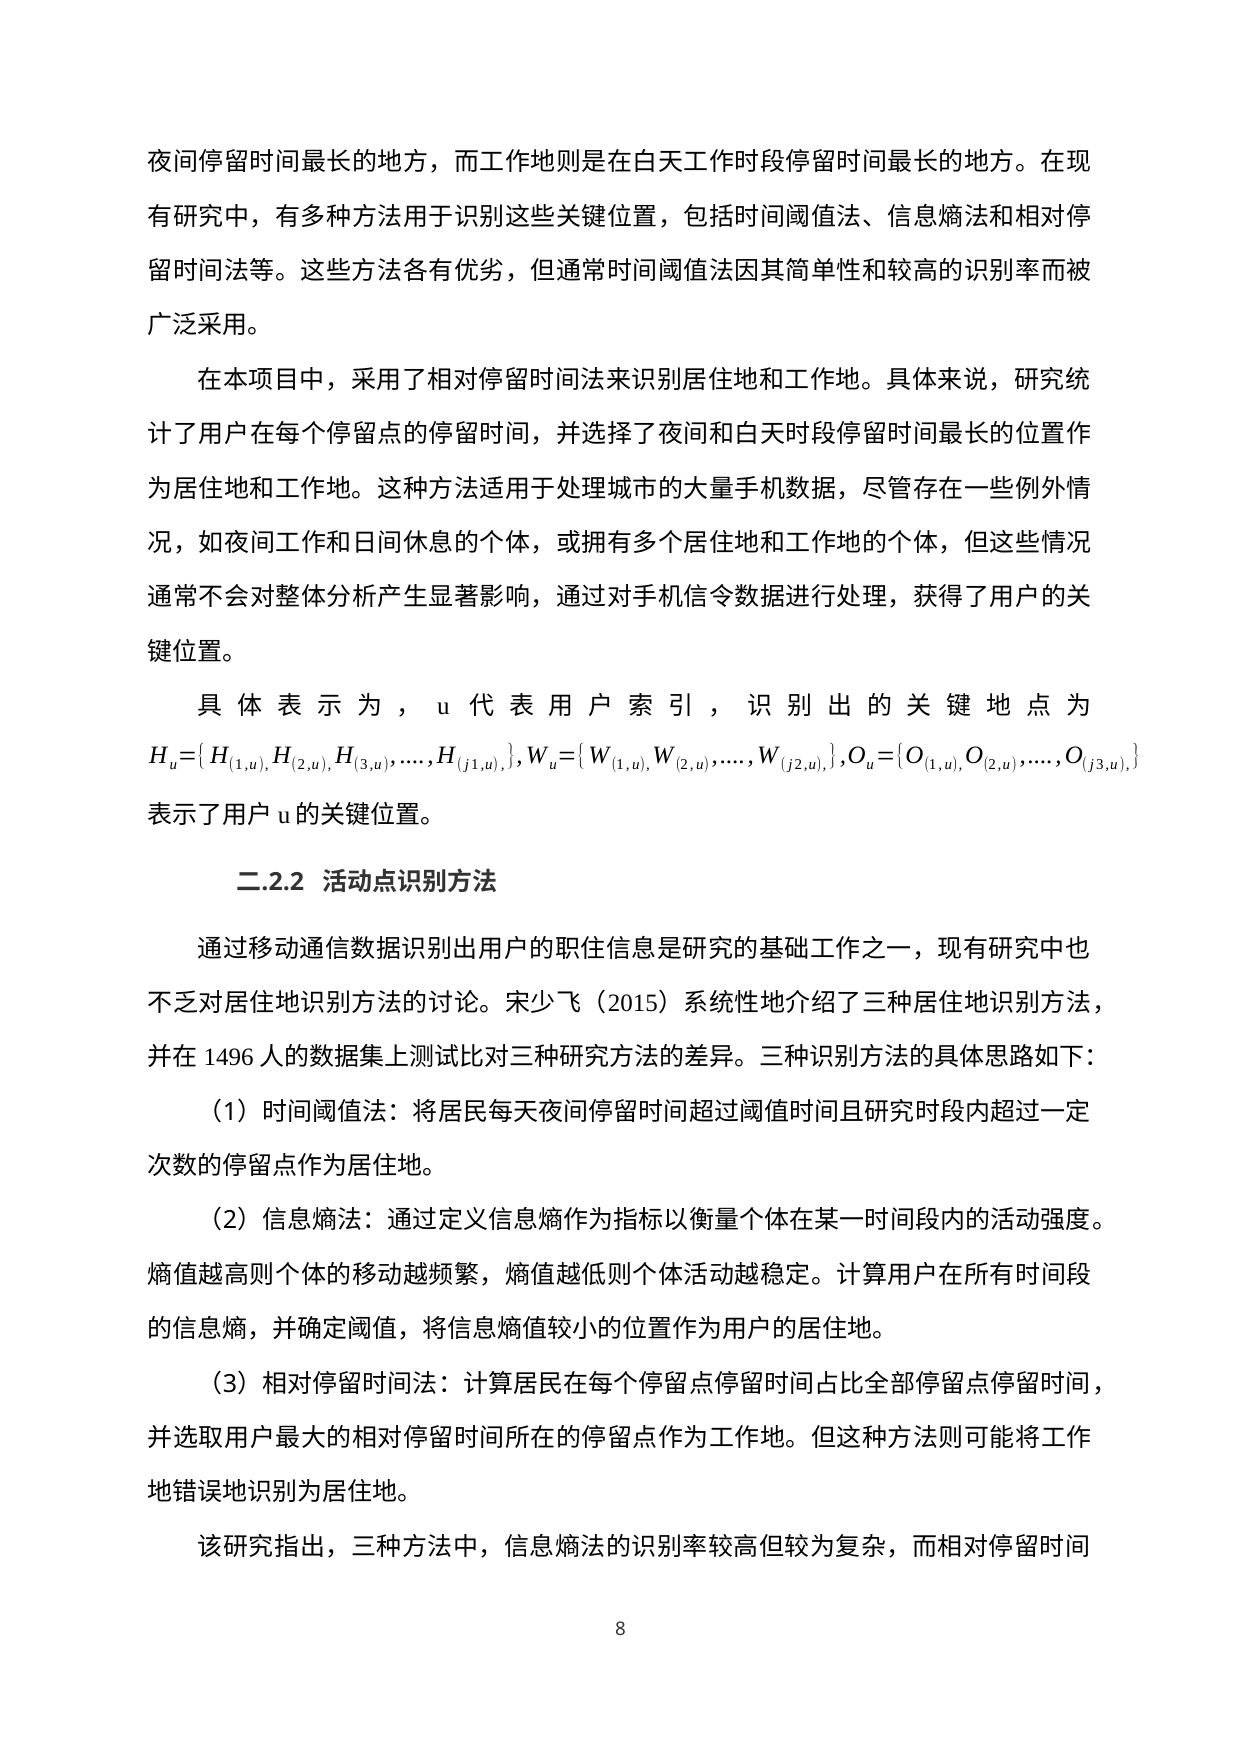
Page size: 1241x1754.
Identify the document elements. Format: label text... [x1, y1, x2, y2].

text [148, 1526, 1093, 1562]
text （1）时间阈值法：将居民每天夜间停留时间超过阈值时间且研究时段内超过一定次数的停留点作为居住地。 [148, 1091, 1093, 1182]
subtitle 活动点识别方法 [236, 861, 1093, 897]
text 通过移动通信数据识别出用户的职住信息是研究的基础工作之一，现有研究中也不乏对居住地识别方法的讨论。宋少飞（2015）系统性地介绍了三种居住地识别方法，并在 1496 人的数据集上测试比对三种研究方法的差异。三种识别方法的具体思路如下： [148, 928, 1093, 1073]
text 在本项目中，采用了相对停留时间法来识别居住地和工作地。具体来说，研究统计了用户在每个停留点的停留时间，并选择了夜间和白天时段停留时间最长的位置作为居住地和工作地。这种方法适用于处理城市的大量手机数据，尽管存在一些例外情况，如夜间工作和日间休息的个体，或拥有多个居住地和工作地的个体，但这些情况通常不会对整体分析产生显著影响，通过对手机信令数据进行处理，获得了用户的关键位置。 [148, 359, 1093, 667]
text （3）相对停留时间法：计算居民在每个停留点停留时间占比全部停留点停留时间，并选取用户最大的相对停留时间所在的停留点作为工作地。但这种方法则可能将工作地错误地识别为居住地。 [148, 1363, 1093, 1508]
text （2）信息熵法：通过定义信息熵作为指标以衡量个体在某一时间段内的活动强度。熵值越高则个体的移动越频繁，熵值越低则个体活动越稳定。计算用户在所有时间段的信息熵，并确定阈值，将信息熵值较小的位置作为用户的居住地。 [148, 1200, 1093, 1345]
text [148, 142, 1093, 341]
text 具体表示为，u代表用户索引，识别出的关键地点为，表示了用户u的关键位置。 [148, 686, 1093, 831]
